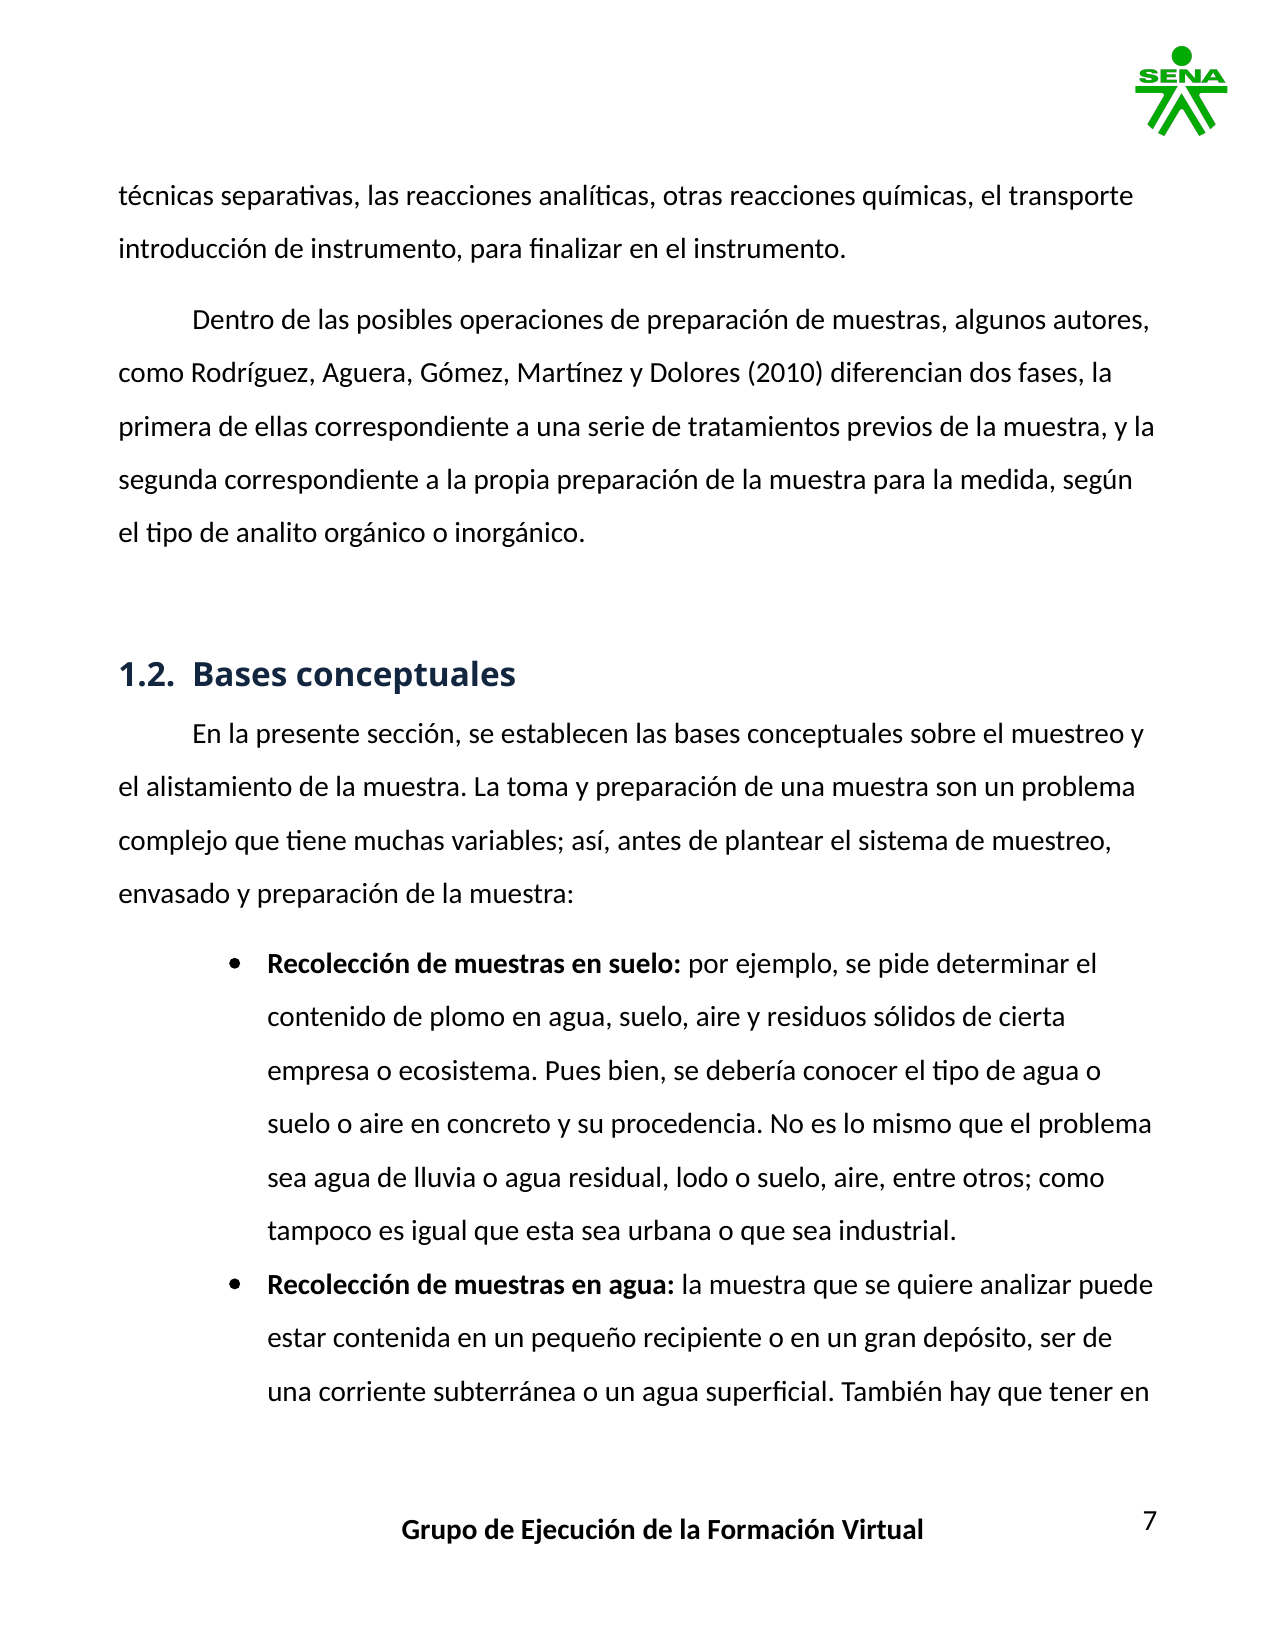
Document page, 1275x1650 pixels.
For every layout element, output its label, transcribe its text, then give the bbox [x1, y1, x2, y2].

list Recolección de muestras en suelo: por ejemplo, se pide determinar el contenido de plomo en agua, suelo, aire y residuos sólidos de cierta empresa o ecosistema. Pues bien, se debería conocer el tipo de agua o suelo o aire en concreto y su procedencia. No es lo mismo que el problema sea agua de lluvia o agua residual, lodo o suelo, aire, entre otros; como tampoco es igual que esta sea urbana o que sea industrial. [229, 945, 1157, 1248]
text Dentro de las posibles operaciones de preparación de muestras, algunos autores, como Rodríguez, Aguera, Gómez, Martínez y Dolores (2010) diferencian dos fases, la primera de ellas correspondiente a una serie de tratamientos previos de la muestra, y la segunda correspondiente a la propia preparación de la muestra para la medida, según el tipo de analito orgánico o inorgánico. [118, 301, 1157, 550]
picture [1135, 46, 1228, 136]
text En la presente sección, se establecen las bases conceptuales sobre el muestreo y el alistamiento de la muestra. La toma y preparación de una muestra son un problema complejo que tiene muchas variables; así, antes de plantear el sistema de muestreo, envasado y preparación de la muestra: [118, 715, 1157, 911]
subtitle Bases conceptuales [118, 651, 1157, 696]
